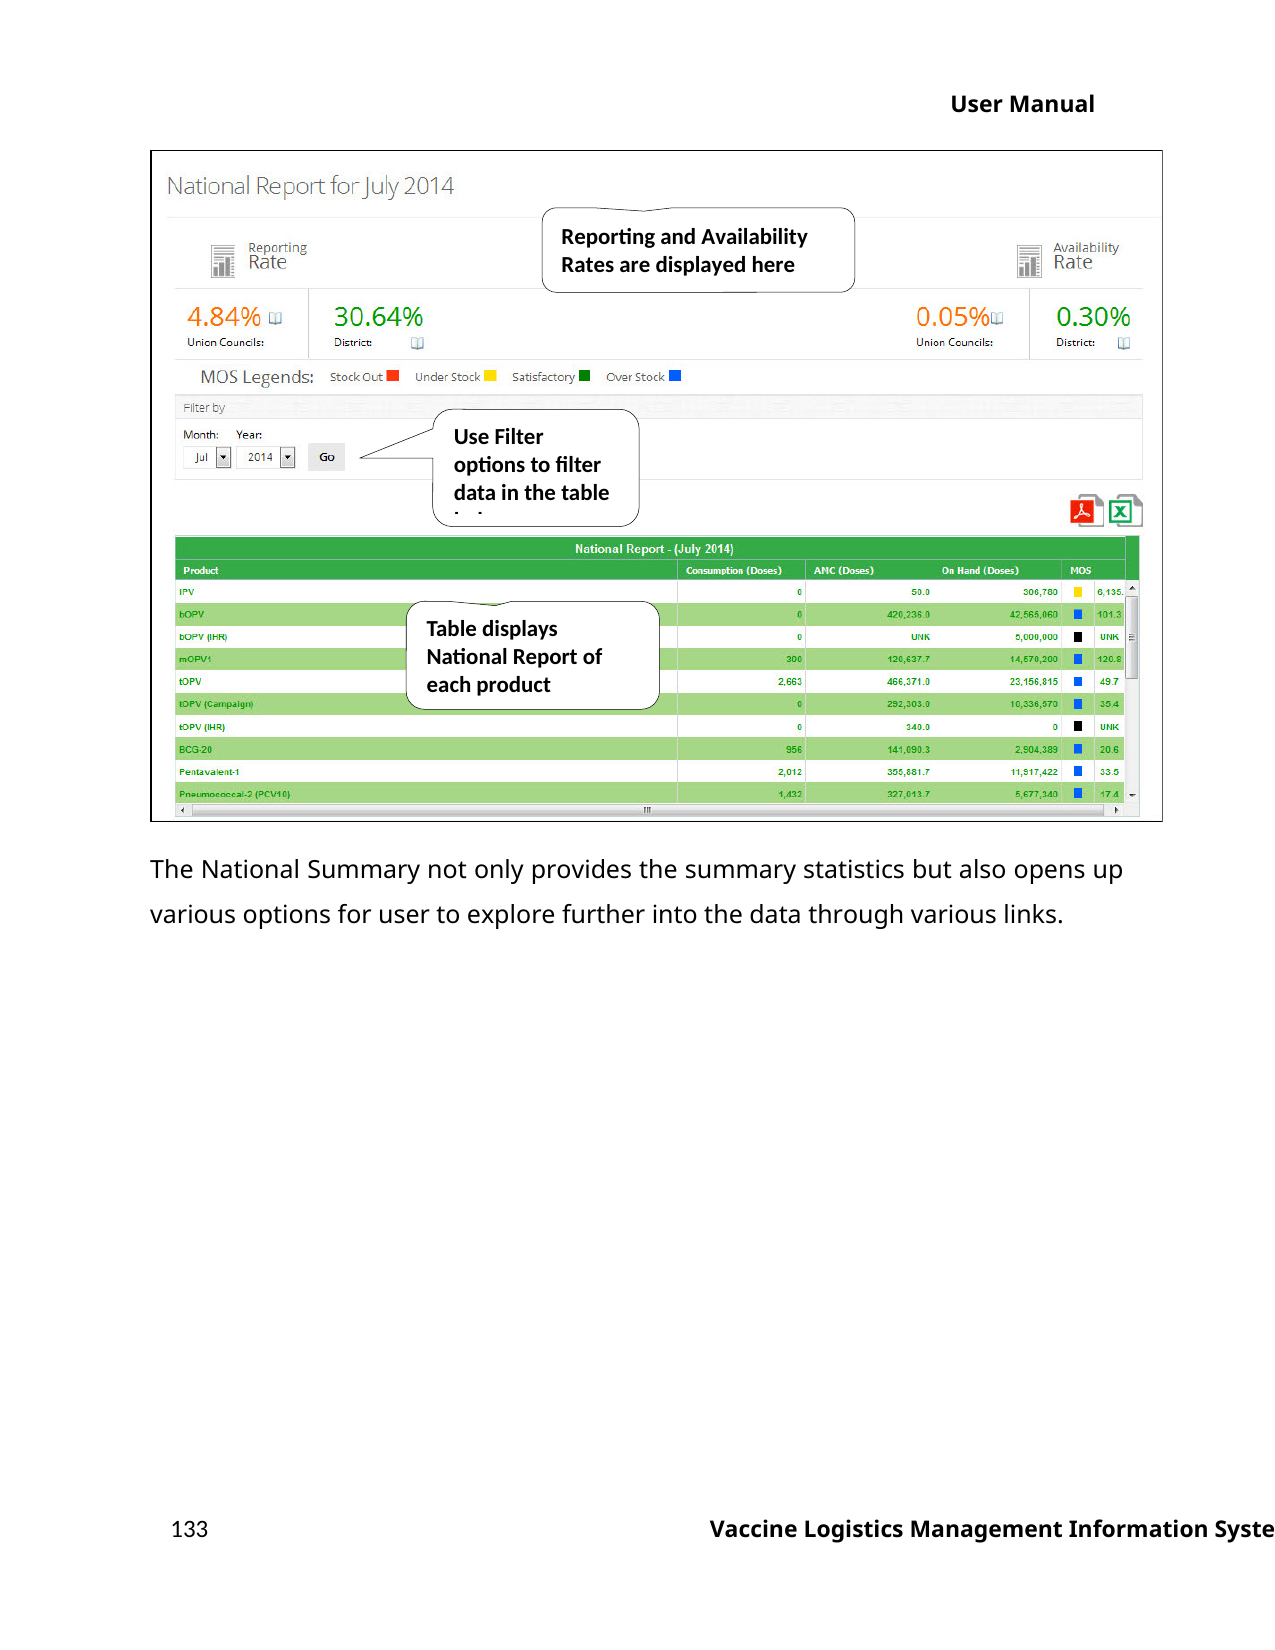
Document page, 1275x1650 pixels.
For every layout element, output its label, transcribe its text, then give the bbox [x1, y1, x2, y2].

text The National Summary not only provides the summary statistics but also opens up various options for user to explore further into the data through various links. [150, 852, 1125, 930]
picture [150, 150, 1163, 822]
